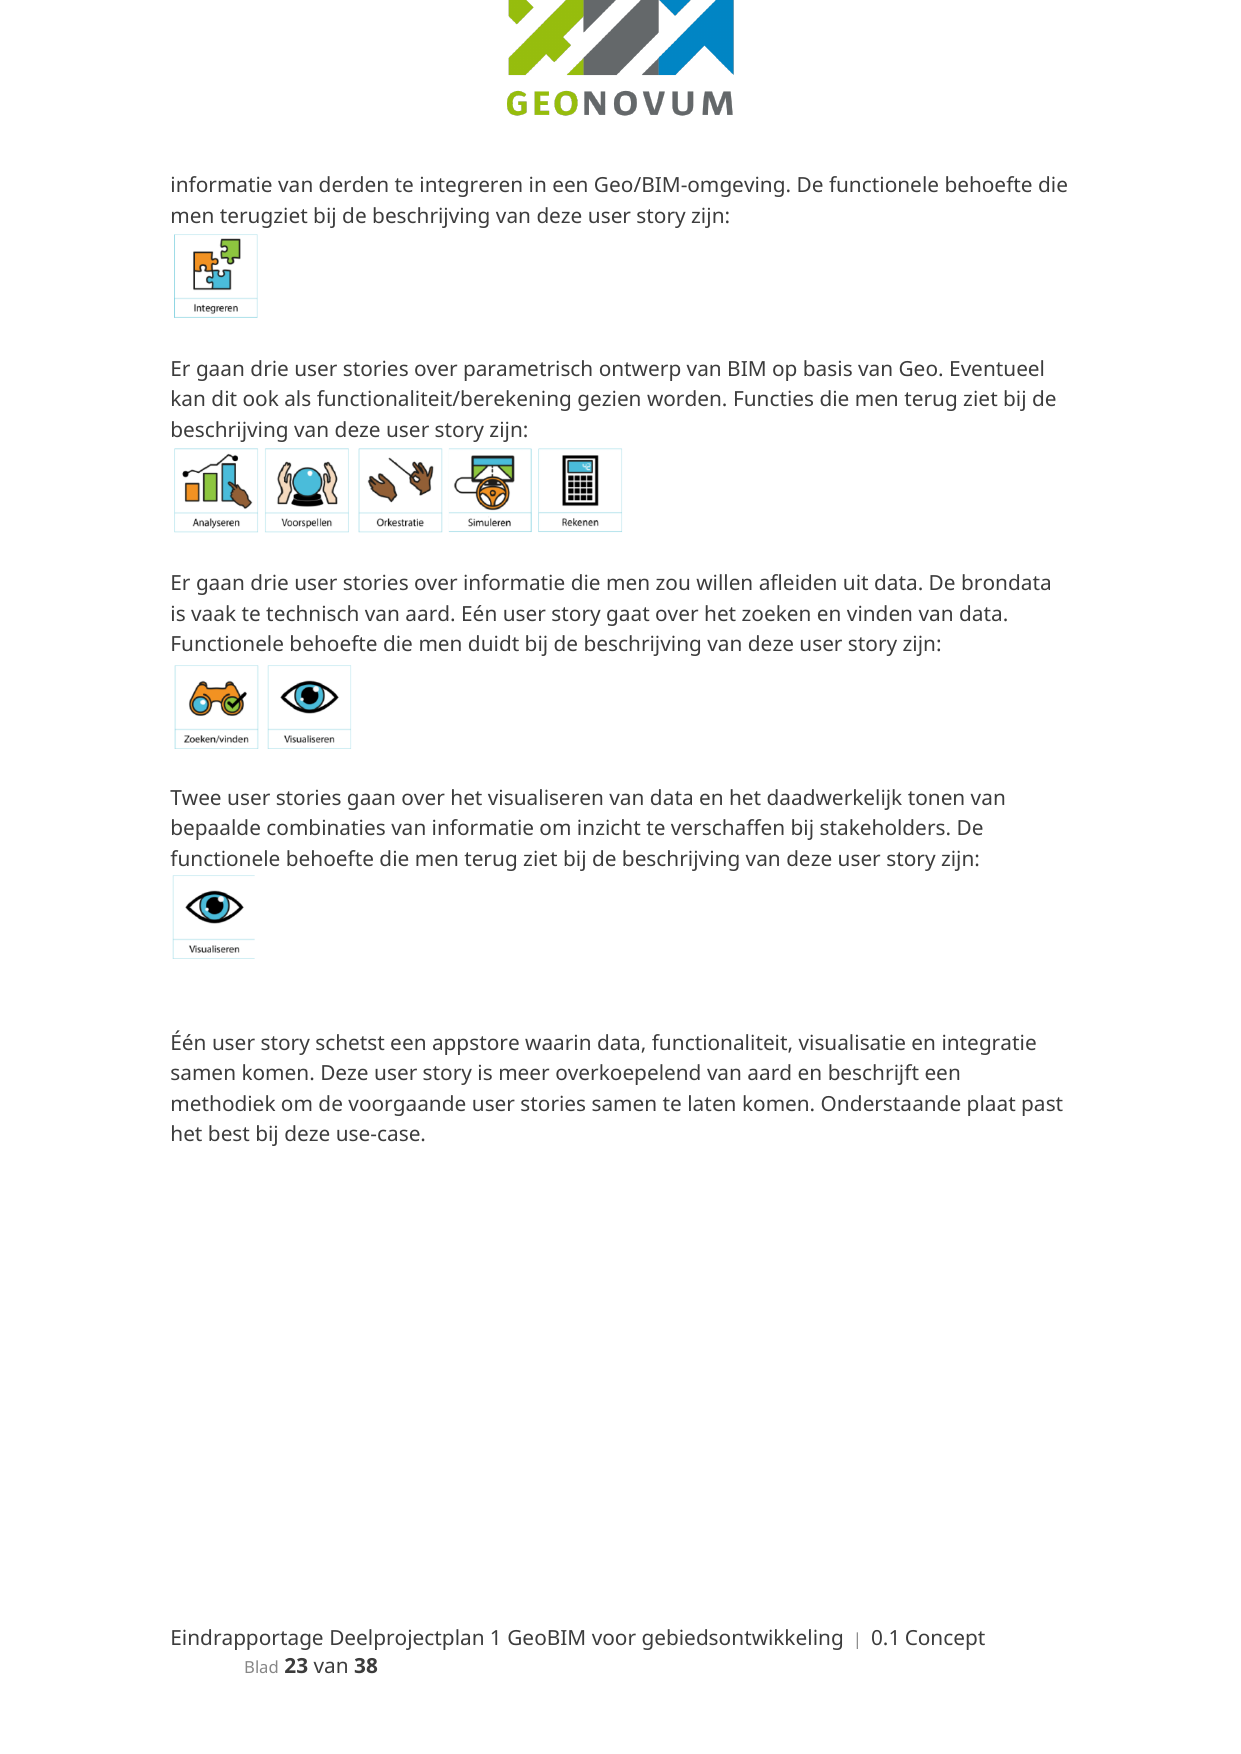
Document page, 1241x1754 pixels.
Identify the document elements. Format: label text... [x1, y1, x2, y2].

picture [505, 0, 736, 118]
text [170, 170, 1070, 229]
picture [170, 665, 354, 754]
text Er gaan drie user stories over parametrisch ontwerp van BIM op basis van Geo. Eventueel kan dit ook als functionaliteit/berekening gezien worden. Functies die men terug ziet bij de beschrijving van deze user story zijn: [170, 354, 1070, 443]
text Er gaan drie user stories over informatie die men zou willen afleiden uit data. De brondata is vaak te technisch van aard. Eén user story gaat over het zoeken en vinden van data. Functionele behoefte die men duidt bij de beschrijving van deze user story zijn: [170, 568, 1070, 658]
text Één user story schetst een appstore waarin data, functionaliteit, visualisatie en integratie samen komen. Deze user story is meer overkoepelend van aard en beschrijft een methodiek om de voorgaande user stories samen te laten komen. Onderstaande plaat past het best bij deze use-case. [170, 1028, 1070, 1148]
text Twee user stories gaan over het visualiseren van data en het daadwerkelijk tonen van bepaalde combinaties van informatie om inzicht te verschaffen bij stakeholders. De functionele behoefte die men terug ziet bij de beschrijving van deze user story zijn: [170, 783, 1070, 872]
picture [170, 446, 446, 535]
picture [170, 874, 259, 964]
picture [170, 232, 262, 322]
picture [448, 446, 624, 535]
